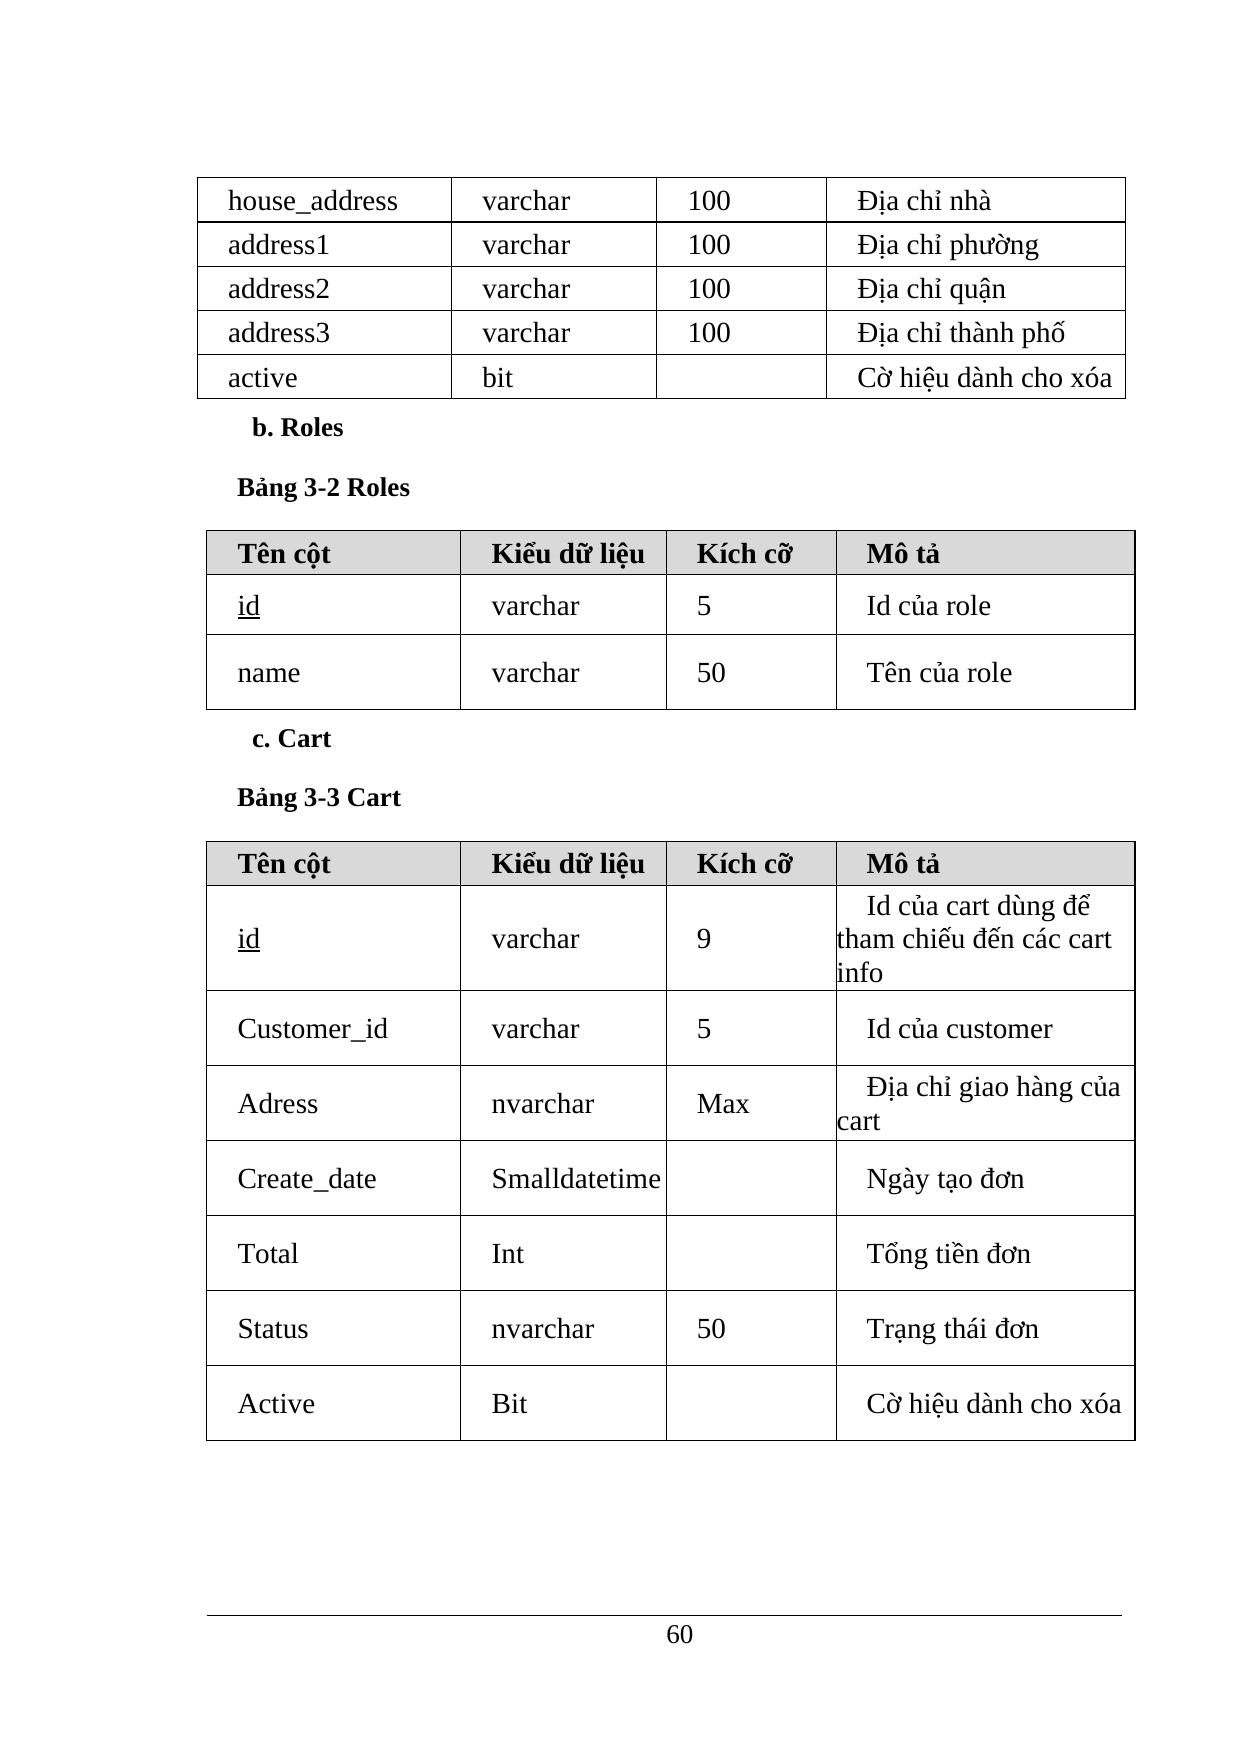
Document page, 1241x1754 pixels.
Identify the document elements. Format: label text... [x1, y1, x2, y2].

table_cell address3 [198, 311, 451, 354]
table_cell nvarchar [461, 1291, 666, 1365]
table_cell Địa chỉ quận [827, 267, 1125, 310]
table_cell 100 [657, 267, 826, 310]
table_cell 100 [657, 223, 826, 266]
table_cell 9 [667, 886, 836, 990]
table_header Mô tả [837, 842, 1134, 885]
table_header Kiểu dữ liệu [461, 531, 666, 574]
table_cell id [207, 575, 460, 634]
table_cell Max [667, 1066, 836, 1140]
table_cell Cờ hiệu dành cho xóa [837, 1366, 1134, 1440]
table_cell active [198, 355, 451, 398]
table_cell 100 [657, 311, 826, 354]
subtitle Roles [252, 412, 1122, 443]
table_cell [667, 1216, 836, 1290]
table_cell Smalldatetime [461, 1141, 666, 1215]
table_cell [657, 355, 826, 398]
table_cell varchar [452, 311, 656, 354]
table_cell Tên của role [837, 635, 1134, 709]
table_cell Total [207, 1216, 460, 1290]
table_cell Customer_id [207, 991, 460, 1065]
table_cell nvarchar [461, 1066, 666, 1140]
table_cell Bit [461, 1366, 666, 1440]
table_cell Active [207, 1366, 460, 1440]
table_cell Create_date [207, 1141, 460, 1215]
subtitle Cart [252, 722, 1122, 753]
table_cell house_address [198, 178, 451, 221]
table_cell Địa chỉ thành phố [827, 311, 1125, 354]
table_header Mô tả [837, 531, 1134, 574]
table_cell varchar [461, 635, 666, 709]
table_cell Ngày tạo đơn [837, 1141, 1134, 1215]
table_cell 5 [667, 991, 836, 1065]
table_cell [667, 1366, 836, 1440]
table_cell address2 [198, 267, 451, 310]
table_cell varchar [452, 178, 656, 221]
table_cell varchar [461, 886, 666, 990]
table_cell 50 [667, 635, 836, 709]
table_cell varchar [452, 267, 656, 310]
table_cell varchar [461, 575, 666, 634]
table_cell Status [207, 1291, 460, 1365]
table_cell 5 [667, 575, 836, 634]
table_cell Địa chỉ phường [827, 223, 1125, 266]
table_cell Id của cart dùng để tham chiếu đến các cart info [837, 886, 1134, 990]
table_cell Int [461, 1216, 666, 1290]
table_header Tên cột [207, 842, 460, 885]
table_header Kích cỡ [667, 842, 836, 885]
table_cell Địa chỉ nhà [827, 178, 1125, 221]
table_cell Id của role [837, 575, 1134, 634]
table_cell 50 [667, 1291, 836, 1365]
table_cell bit [452, 355, 656, 398]
table_header Kiểu dữ liệu [461, 842, 666, 885]
table_cell Adress [207, 1066, 460, 1140]
table_cell name [207, 635, 460, 709]
table_cell Trạng thái đơn [837, 1291, 1134, 1365]
table_header Tên cột [207, 531, 460, 574]
table_header Kích cỡ [667, 531, 836, 574]
table_cell Địa chỉ giao hàng của cart [837, 1066, 1134, 1140]
table_cell [667, 1141, 836, 1215]
table_cell 100 [657, 178, 826, 221]
table_cell varchar [452, 223, 656, 266]
table_cell varchar [461, 991, 666, 1065]
table_cell Tổng tiền đơn [837, 1216, 1134, 1290]
table_cell address1 [198, 223, 451, 266]
table_cell id [207, 886, 460, 990]
table_cell Cờ hiệu dành cho xóa [827, 355, 1125, 398]
table_cell Id của customer [837, 991, 1134, 1065]
